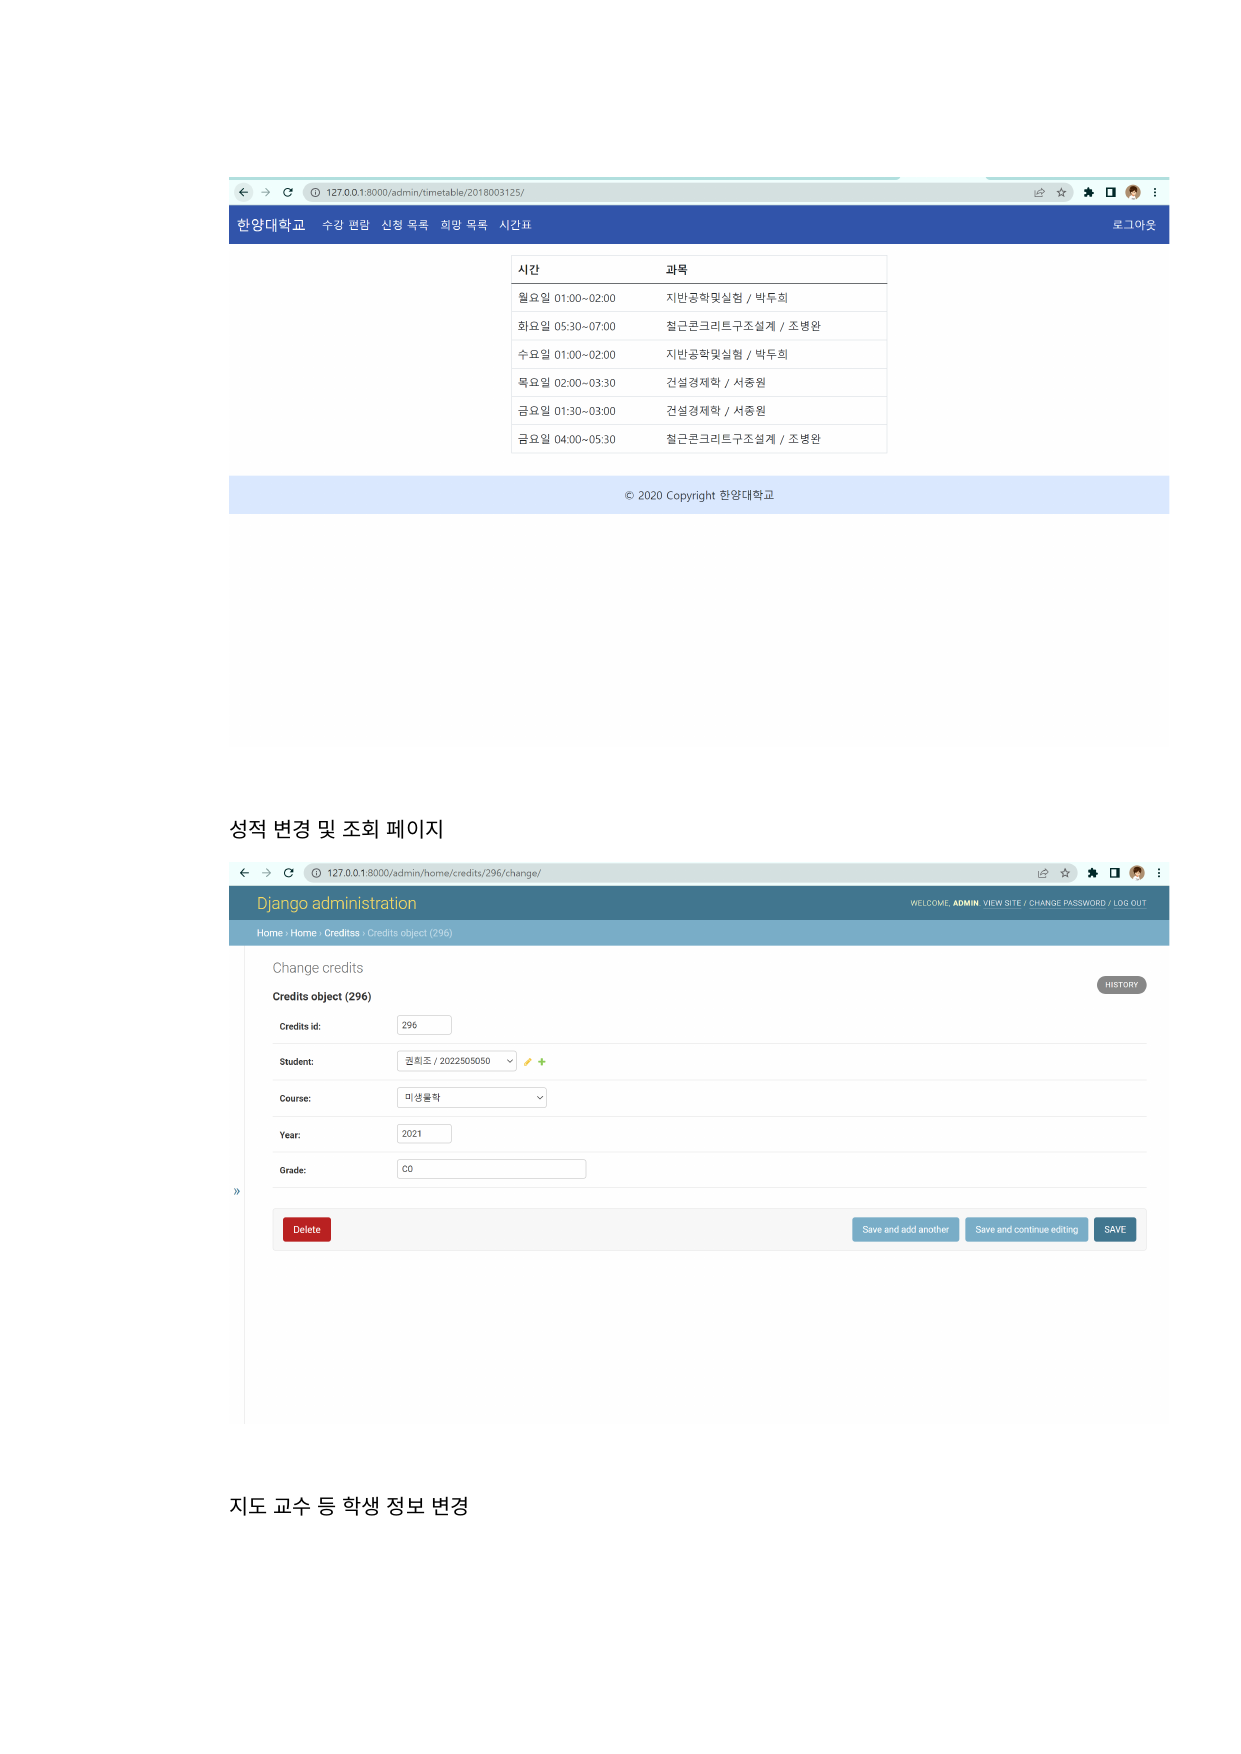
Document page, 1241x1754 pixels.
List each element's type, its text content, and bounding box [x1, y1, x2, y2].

picture [229, 177, 1170, 747]
picture [229, 862, 1170, 1424]
list 지도 교수 등 학생 정보 변경 [229, 1490, 1090, 1520]
list 성적 변경 및 조회 페이지 [229, 813, 1090, 843]
